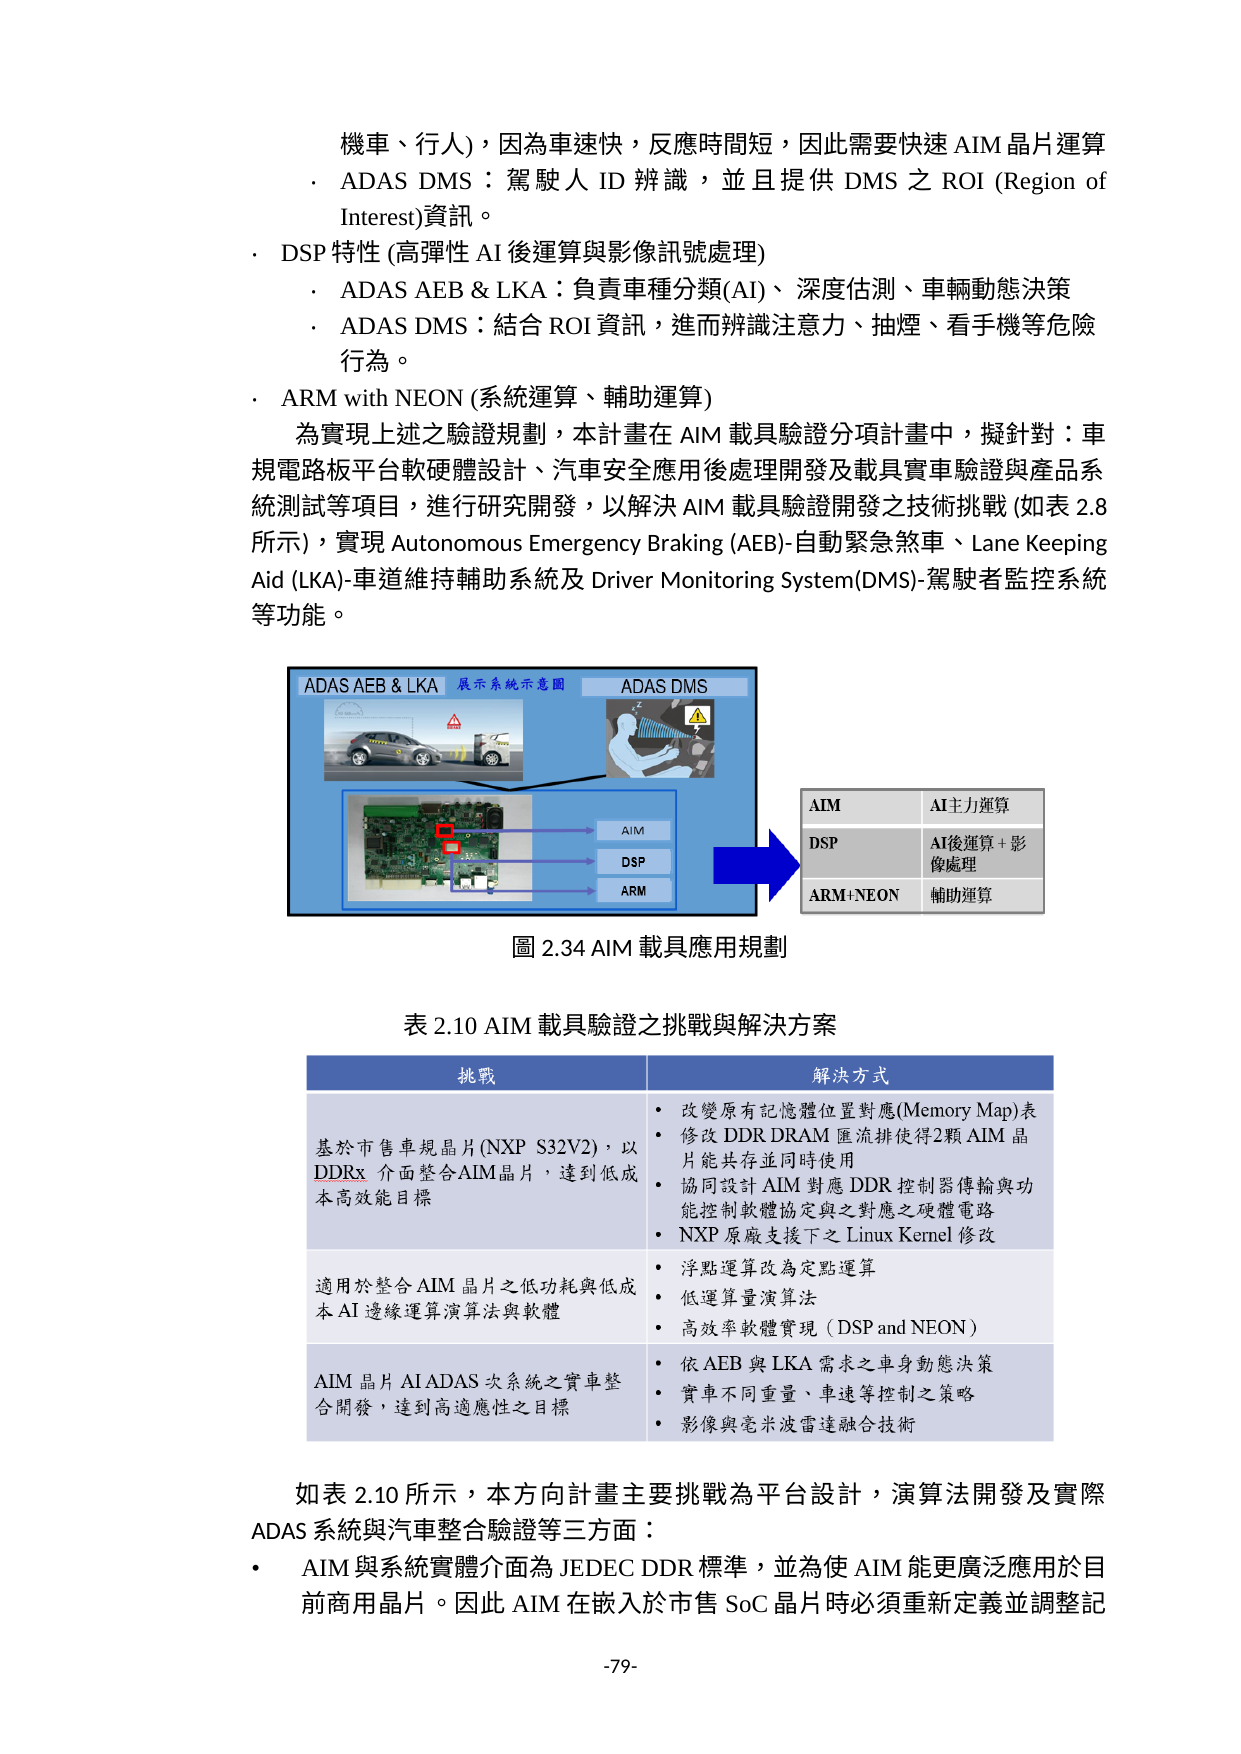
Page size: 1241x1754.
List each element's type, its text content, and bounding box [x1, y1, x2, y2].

list ARM with NEON (系統運算、輔助運算) [251, 378, 1107, 414]
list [251, 1547, 1107, 1619]
picture [304, 1053, 1055, 1444]
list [310, 124, 1107, 160]
list DSP特性 (高彈性AI後運算與影像訊號處理) [251, 233, 1107, 269]
text 表2.10 AIM載具驗證之挑戰與解決方案 [133, 1005, 1107, 1041]
text 圖2.34 AIM 載具應用規劃 [192, 928, 1107, 964]
list ADAS DMS：駕駛人ID辨識，並且提供DMS之ROI (Region of Interest)資訊。 [310, 160, 1107, 233]
list ADAS DMS：結合ROI資訊，進而辨識注意力、抽煙、看手機等危險行為。 [310, 305, 1107, 378]
picture [277, 662, 1052, 922]
text 如表2.10所示，本方向計畫主要挑戰為平台設計，演算法開發及實際ADAS系統與汽車整合驗證等三方面： [251, 1474, 1107, 1547]
list ADAS AEB & LKA：負責車種分類(AI)、 深度估測、車輛動態決策 [310, 269, 1107, 305]
text 為實現上述之驗證規劃，本計畫在AIM 載具驗證分項計畫中，擬針對：車規電路板平台軟硬體設計、汽車安全應用後處理開發及載具實車驗證與產品系統測試等項目，進行研究開發，以解決AIM 載具驗證開發之技術挑戰 (如表2.8所示)，實現Autonomous Emergency Braking (AEB)-自動緊急煞車、Lane Keeping Aid (LKA)-車道維持輔助系統及Driver Monitoring System(DMS)-駕駛者監控系統等功能。 [251, 414, 1107, 632]
